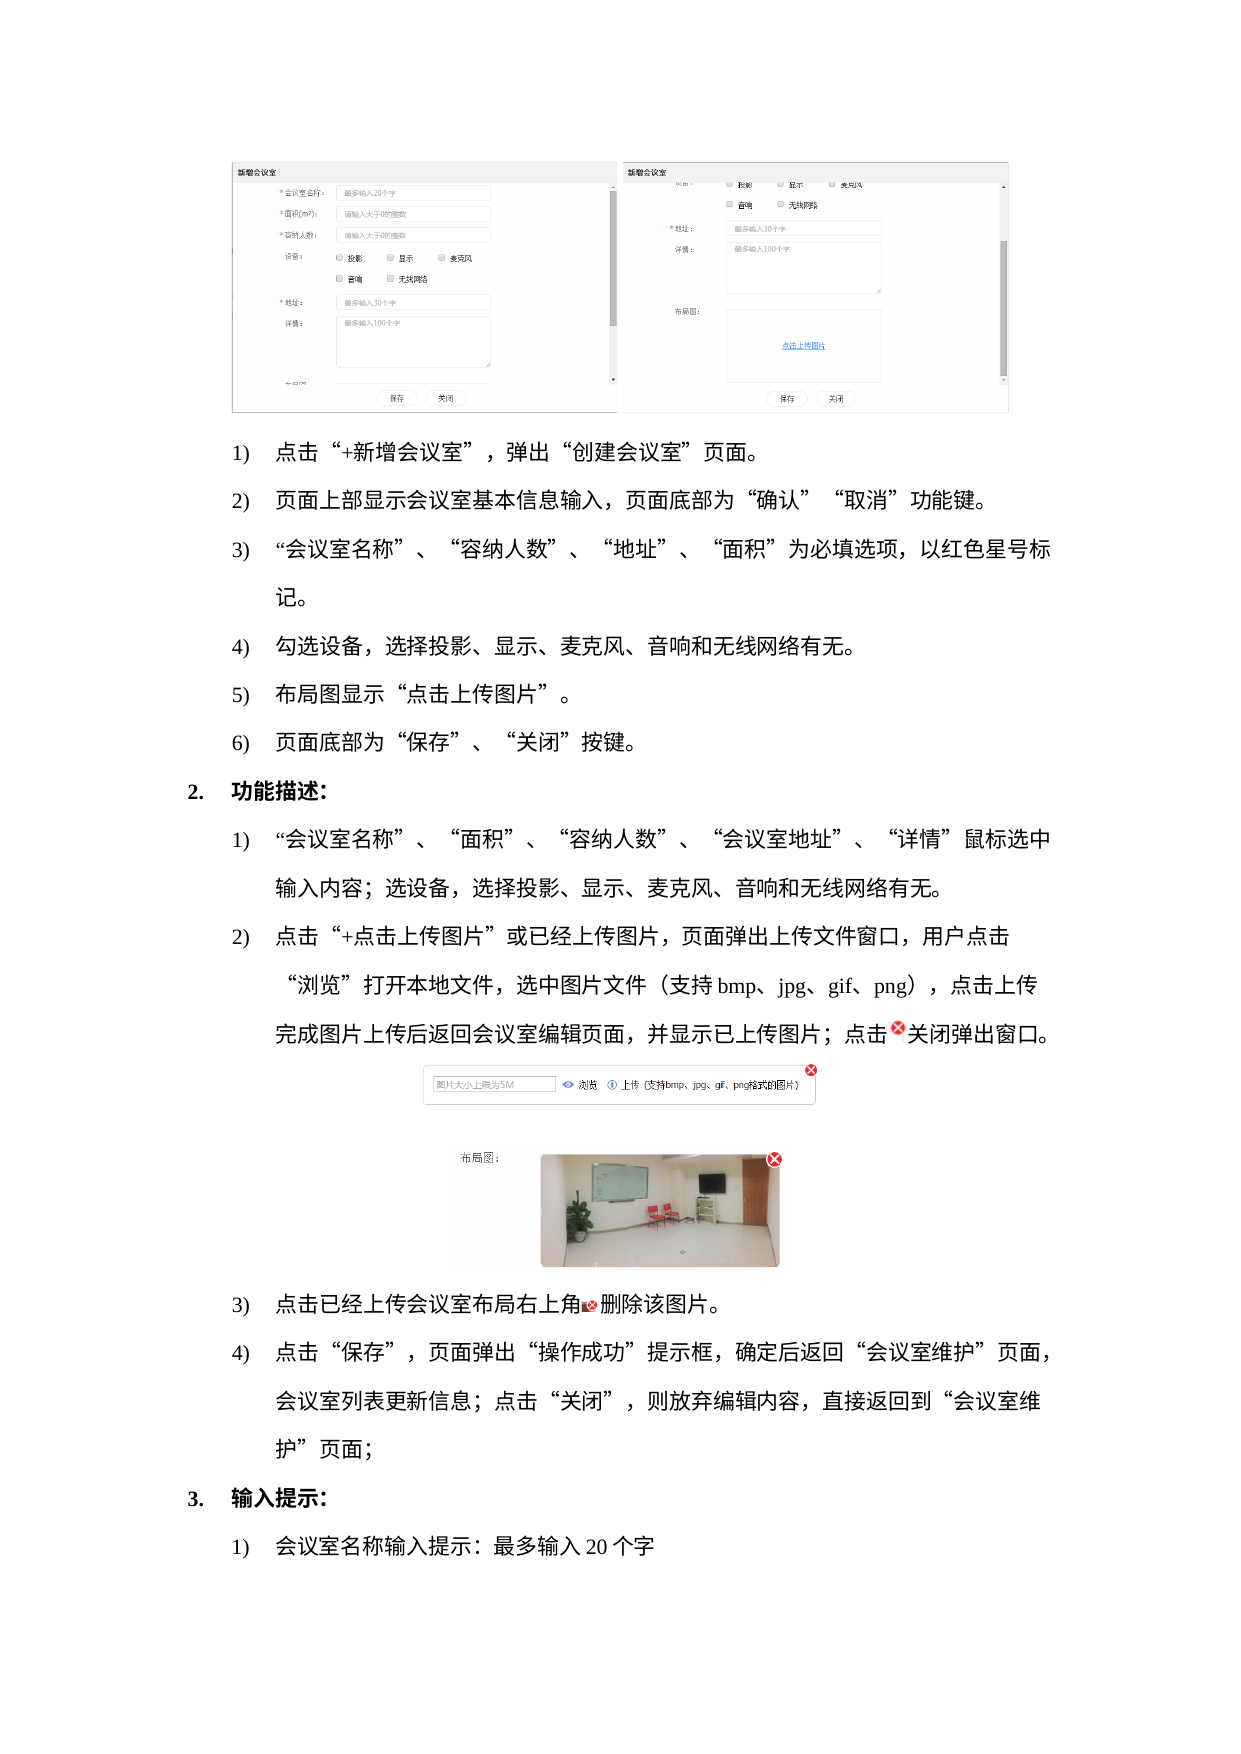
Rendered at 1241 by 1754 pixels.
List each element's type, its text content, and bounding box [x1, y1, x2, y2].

list 会议室名称输入提示：最多输入20个字 [231, 1529, 1053, 1561]
list 点击“+点击上传图片”或已经上传图片，页面弹出上传文件窗口，用户点击“浏览”打开本地文件，选中图片文件（支持bmp、jpg、gif、png），点击上传完成图片上传后返回会议室编辑页面，并显示已上传图片；点击关闭弹出窗口。 [232, 919, 1053, 1049]
list 点击“+新增会议室”，弹出“创建会议室”页面。 [232, 434, 1053, 467]
picture [231, 162, 618, 413]
picture [581, 1297, 600, 1312]
picture [449, 1142, 791, 1272]
picture [622, 162, 1009, 413]
list 勾选设备，选择投影、显示、麦克风、音响和无线网络有无。 [232, 628, 1053, 661]
list “会议室名称”、“面积”、“容纳人数”、“会议室地址”、“详情”鼠标选中输入内容；选设备，选择投影、显示、麦克风、音响和无线网络有无。 [232, 822, 1053, 903]
list “会议室名称”、“容纳人数”、“地址”、“面积”为必填选项，以红色星号标记。 [232, 531, 1053, 612]
list 布局图显示“点击上传图片”。 [232, 677, 1053, 709]
list 功能描述： [187, 773, 1053, 806]
list 输入提示： [187, 1480, 1053, 1513]
picture [422, 1064, 818, 1107]
list 页面上部显示会议室基本信息输入，页面底部为“确认”“取消”功能键。 [232, 483, 1053, 515]
list 点击已经上传会议室布局右上角删除该图片。 [232, 1286, 1053, 1319]
picture [887, 1016, 908, 1043]
list 点击“保存”，页面弹出“操作成功”提示框，确定后返回“会议室维护”页面，会议室列表更新信息；点击“关闭”，则放弃编辑内容，直接返回到“会议室维护”页面； [232, 1334, 1053, 1464]
list 页面底部为“保存”、“关闭”按键。 [232, 725, 1053, 757]
